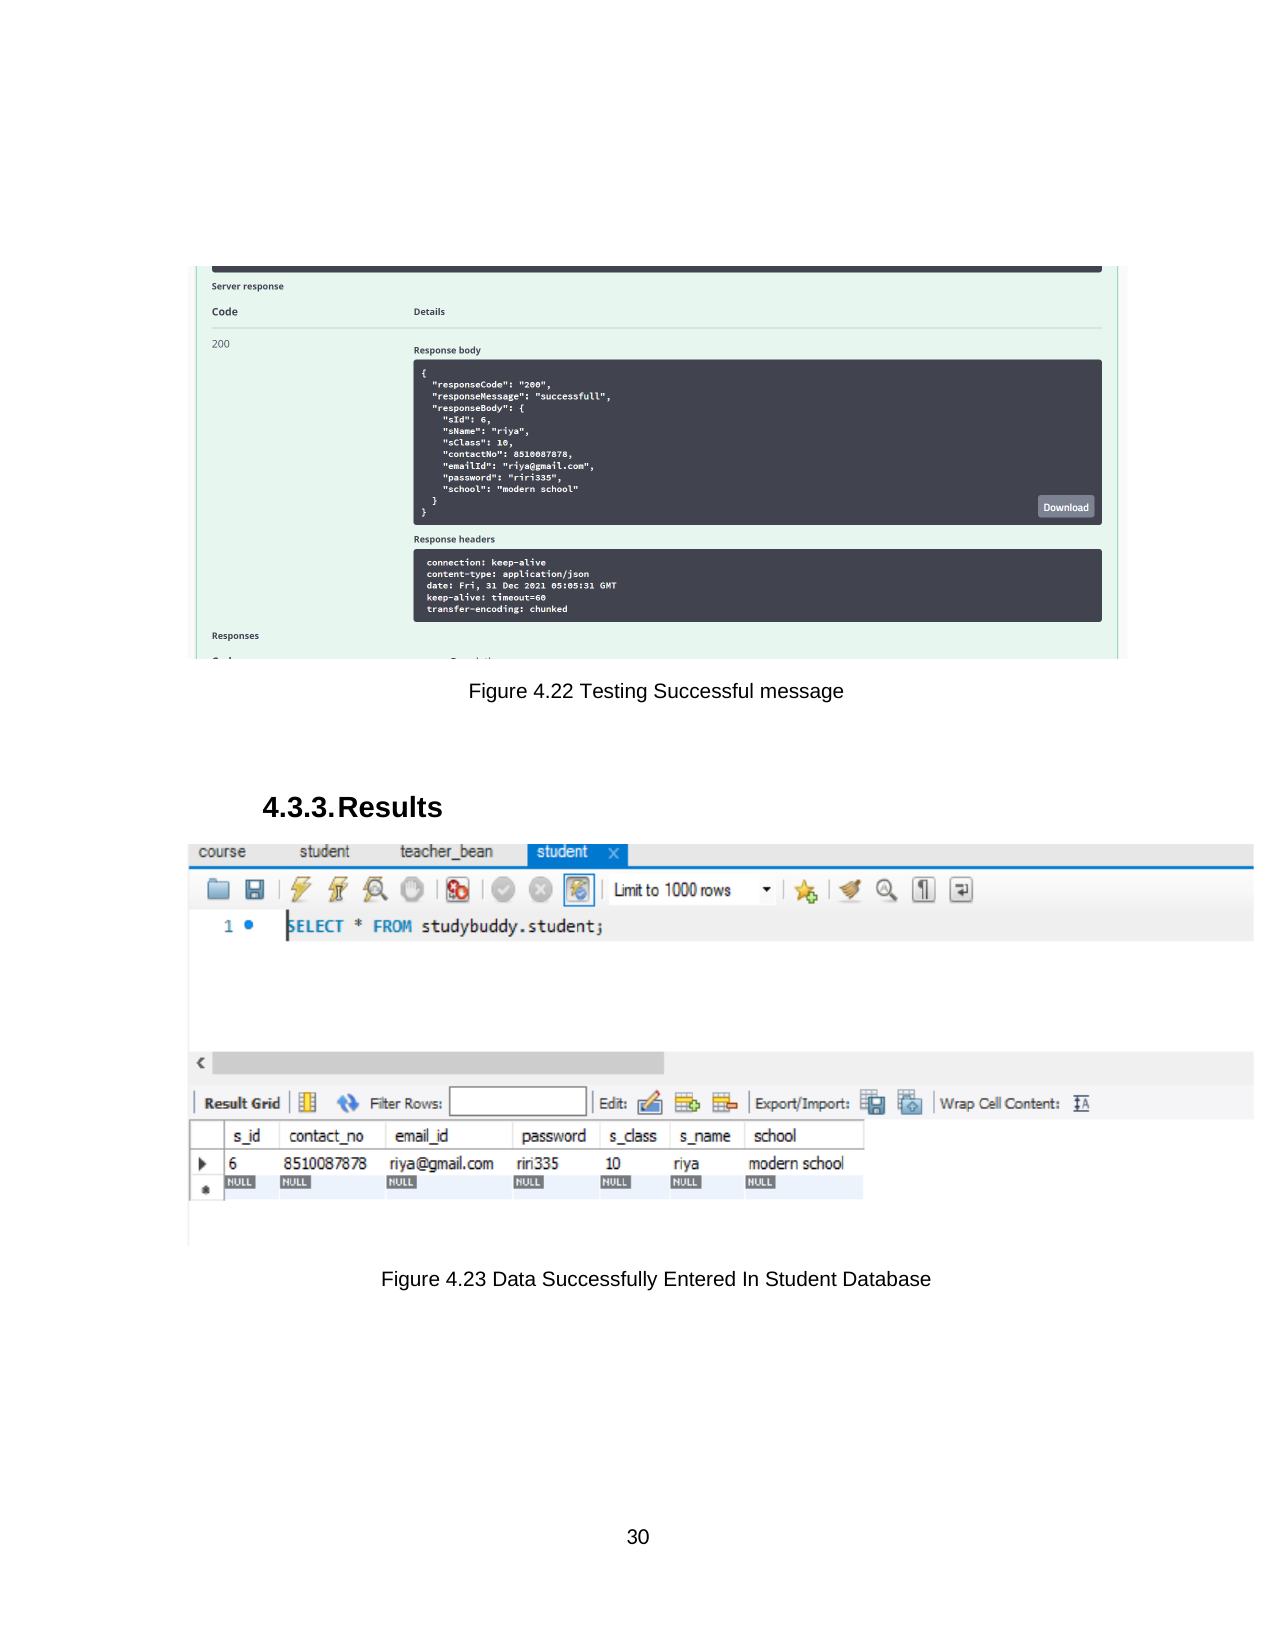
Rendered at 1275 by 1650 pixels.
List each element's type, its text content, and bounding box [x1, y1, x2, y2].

list Figure 4.23 Data Successfully Entered In Student Database [225, 1266, 1087, 1290]
list Results [262, 786, 1087, 823]
picture [187, 844, 1254, 1246]
list Figure 4.22 Testing Successful message [225, 679, 1087, 703]
picture [187, 266, 1128, 659]
